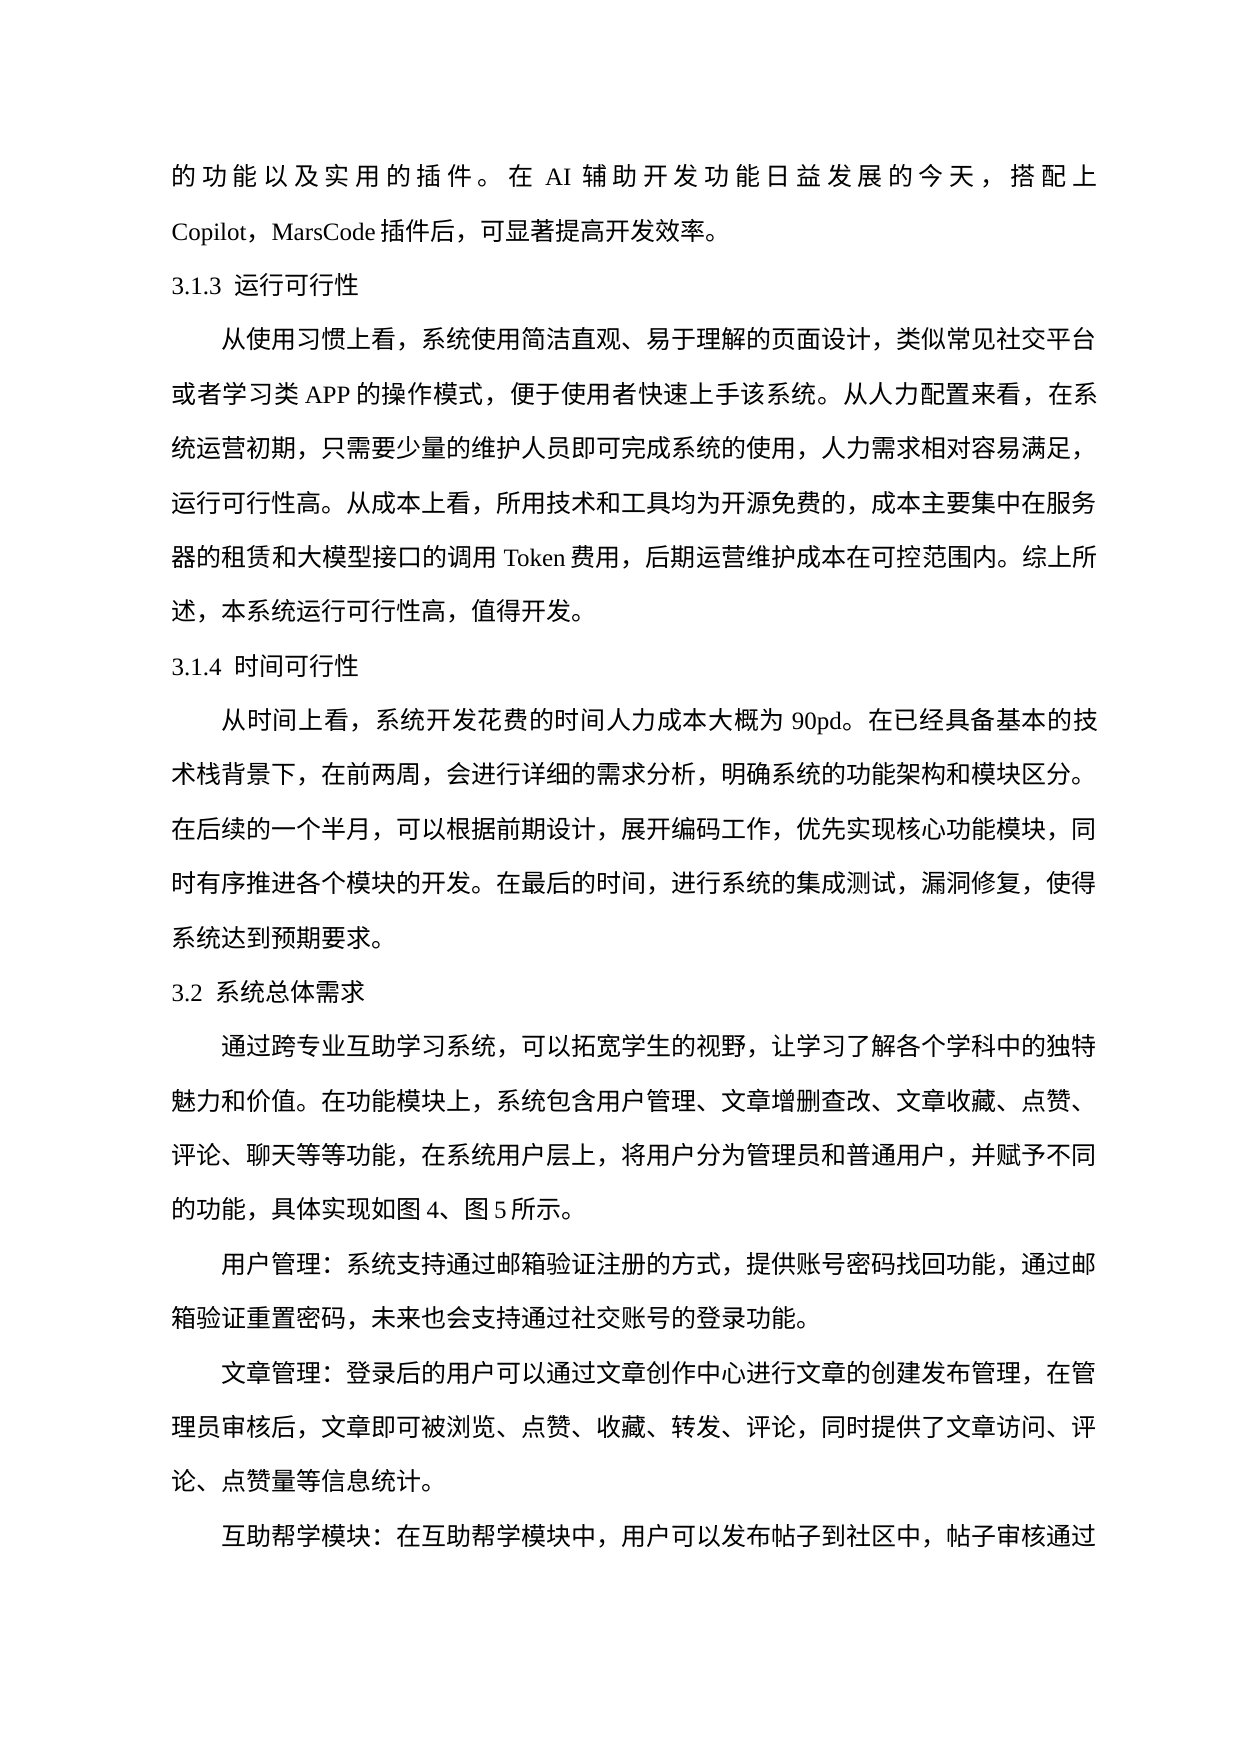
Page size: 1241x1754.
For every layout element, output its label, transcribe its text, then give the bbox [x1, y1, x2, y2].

text 通过跨专业互助学习系统，可以拓宽学生的视野，让学习了解各个学科中的独特魅力和价值。在功能模块上，系统包含用户管理、文章增删查改、文章收藏、点赞、评论、聊天等等功能，在系统用户层上，将用户分为管理员和普通用户，并赋予不同的功能，具体实现如图4、图5所示。 [171, 1027, 1098, 1226]
text 用户管理：系统支持通过邮箱验证注册的方式，提供账号密码找回功能，通过邮箱验证重置密码，未来也会支持通过社交账号的登录功能。 [171, 1244, 1098, 1335]
text 3.1.3 运行可行性 [171, 266, 1098, 302]
text 3.1.4 时间可行性 [171, 646, 1098, 682]
text 从时间上看，系统开发花费的时间人力成本大概为90pd。在已经具备基本的技术栈背景下，在前两周，会进行详细的需求分析，明确系统的功能架构和模块区分。在后续的一个半月，可以根据前期设计，展开编码工作，优先实现核心功能模块，同时有序推进各个模块的开发。在最后的时间，进行系统的集成测试，漏洞修复，使得系统达到预期要求。 [171, 701, 1098, 954]
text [171, 1516, 1098, 1552]
text 从使用习惯上看，系统使用简洁直观、易于理解的页面设计，类似常见社交平台或者学习类APP的操作模式，便于使用者快速上手该系统。从人力配置来看，在系统运营初期，只需要少量的维护人员即可完成系统的使用，人力需求相对容易满足，运行可行性高。从成本上看，所用技术和工具均为开源免费的，成本主要集中在服务器的租赁和大模型接口的调用Token费用，后期运营维护成本在可控范围内。综上所述，本系统运行可行性高，值得开发。 [171, 320, 1098, 628]
text 文章管理：登录后的用户可以通过文章创作中心进行文章的创建发布管理，在管理员审核后，文章即可被浏览、点赞、收藏、转发、评论，同时提供了文章访问、评论、点赞量等信息统计。 [171, 1353, 1098, 1498]
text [171, 157, 1098, 247]
text 3.2 系统总体需求 [171, 972, 1098, 1009]
